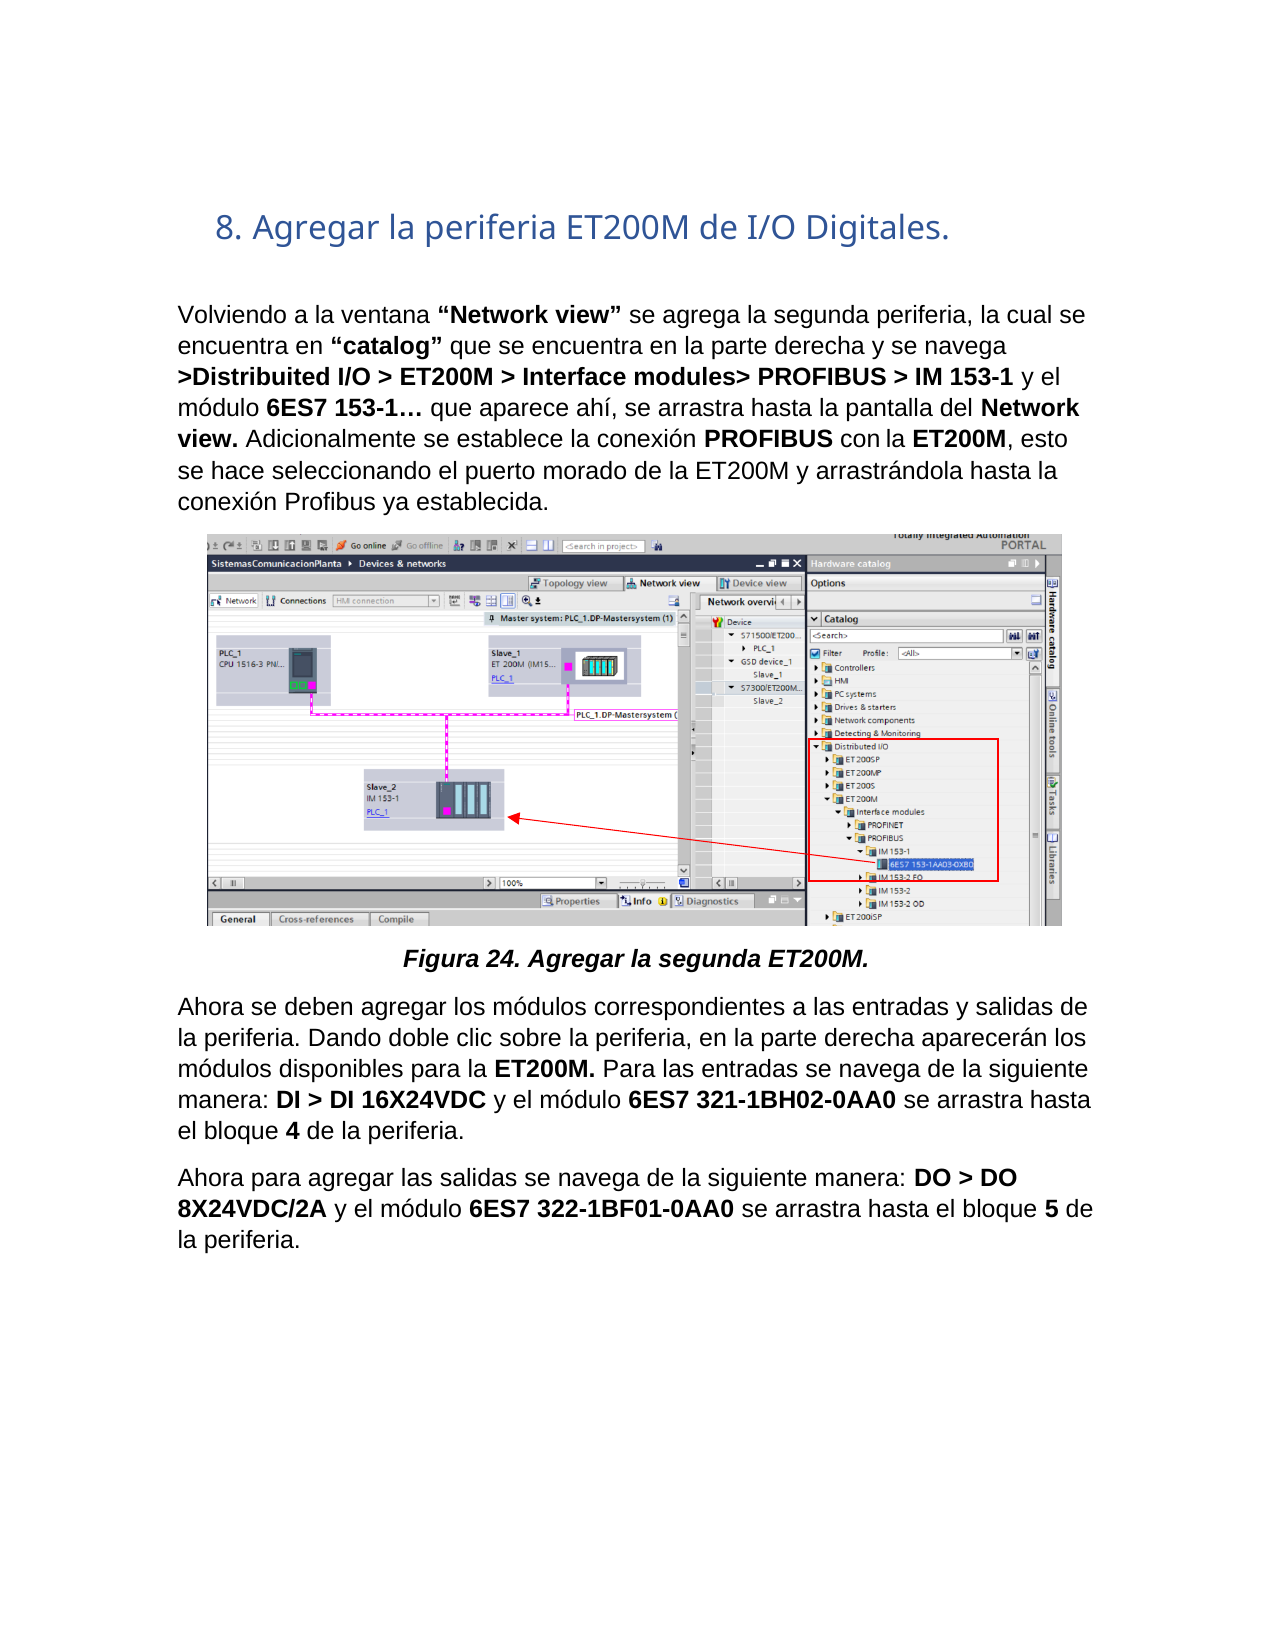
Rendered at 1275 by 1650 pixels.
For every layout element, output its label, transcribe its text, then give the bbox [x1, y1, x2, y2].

text Ahora se deben agregar los módulos correspondientes a las entradas y salidas de la periferia. Dando doble clic sobre la periferia, en la parte derecha aparecerán los módulos disponibles para la ET200M. Para las entradas se navega de la siguiente manera: DI > DI 16X24VDC y el módulo 6ES7 321-1BH02-0AA0 se arrastra hasta el bloque 4 de la periferia. [177, 992, 1098, 1144]
subtitle Agregar la periferia ET200M de I/O Digitales. [215, 204, 1098, 249]
text Volviendo a la ventana “Network view” se agrega la segunda periferia, la cual se encuentra en “catalog” que se encuentra en la parte derecha y se navega >Distribuited I/O > ET200M > Interface modules> PROFIBUS > IM 153-1 y el módulo 6ES7 153-1… que aparece ahí, se arrastra hasta la pantalla del Network view. Adicionalmente se establece la conexión PROFIBUS con la ET200M, esto se hace seleccionando el puerto morado de la ET200M y arrastrándola hasta la conexión Profibus ya establecida. [177, 300, 1098, 516]
text Ahora para agregar las salidas se navega de la siguiente manera: DO > DO 8X24VDC/2A y el módulo 6ES7 322-1BF01-0AA0 se arrastra hasta el bloque 5 de la periferia. [177, 1163, 1098, 1254]
picture [207, 534, 1062, 926]
text Figura 24. Agregar la segunda ET200M. [177, 944, 1098, 973]
